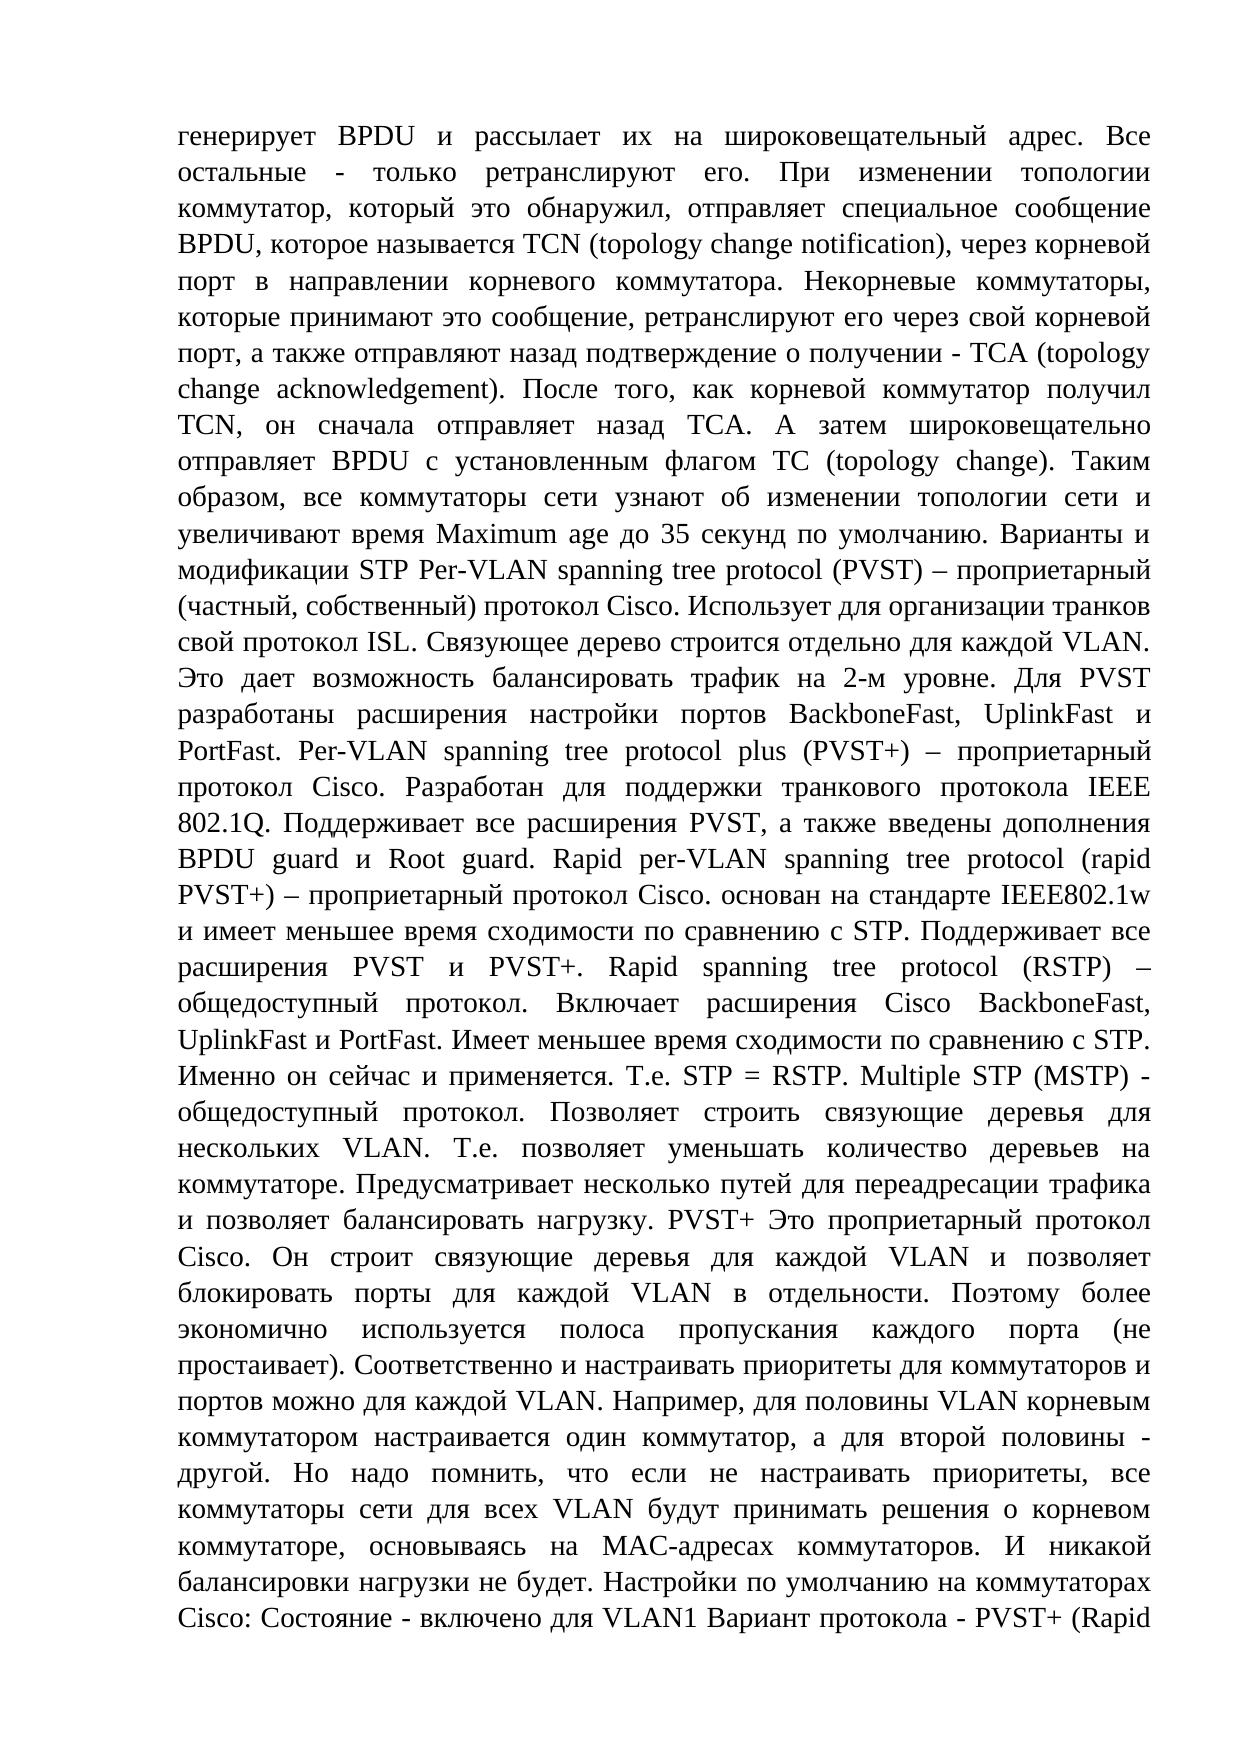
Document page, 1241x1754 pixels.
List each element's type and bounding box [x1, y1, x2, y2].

text [177, 118, 1152, 1634]
